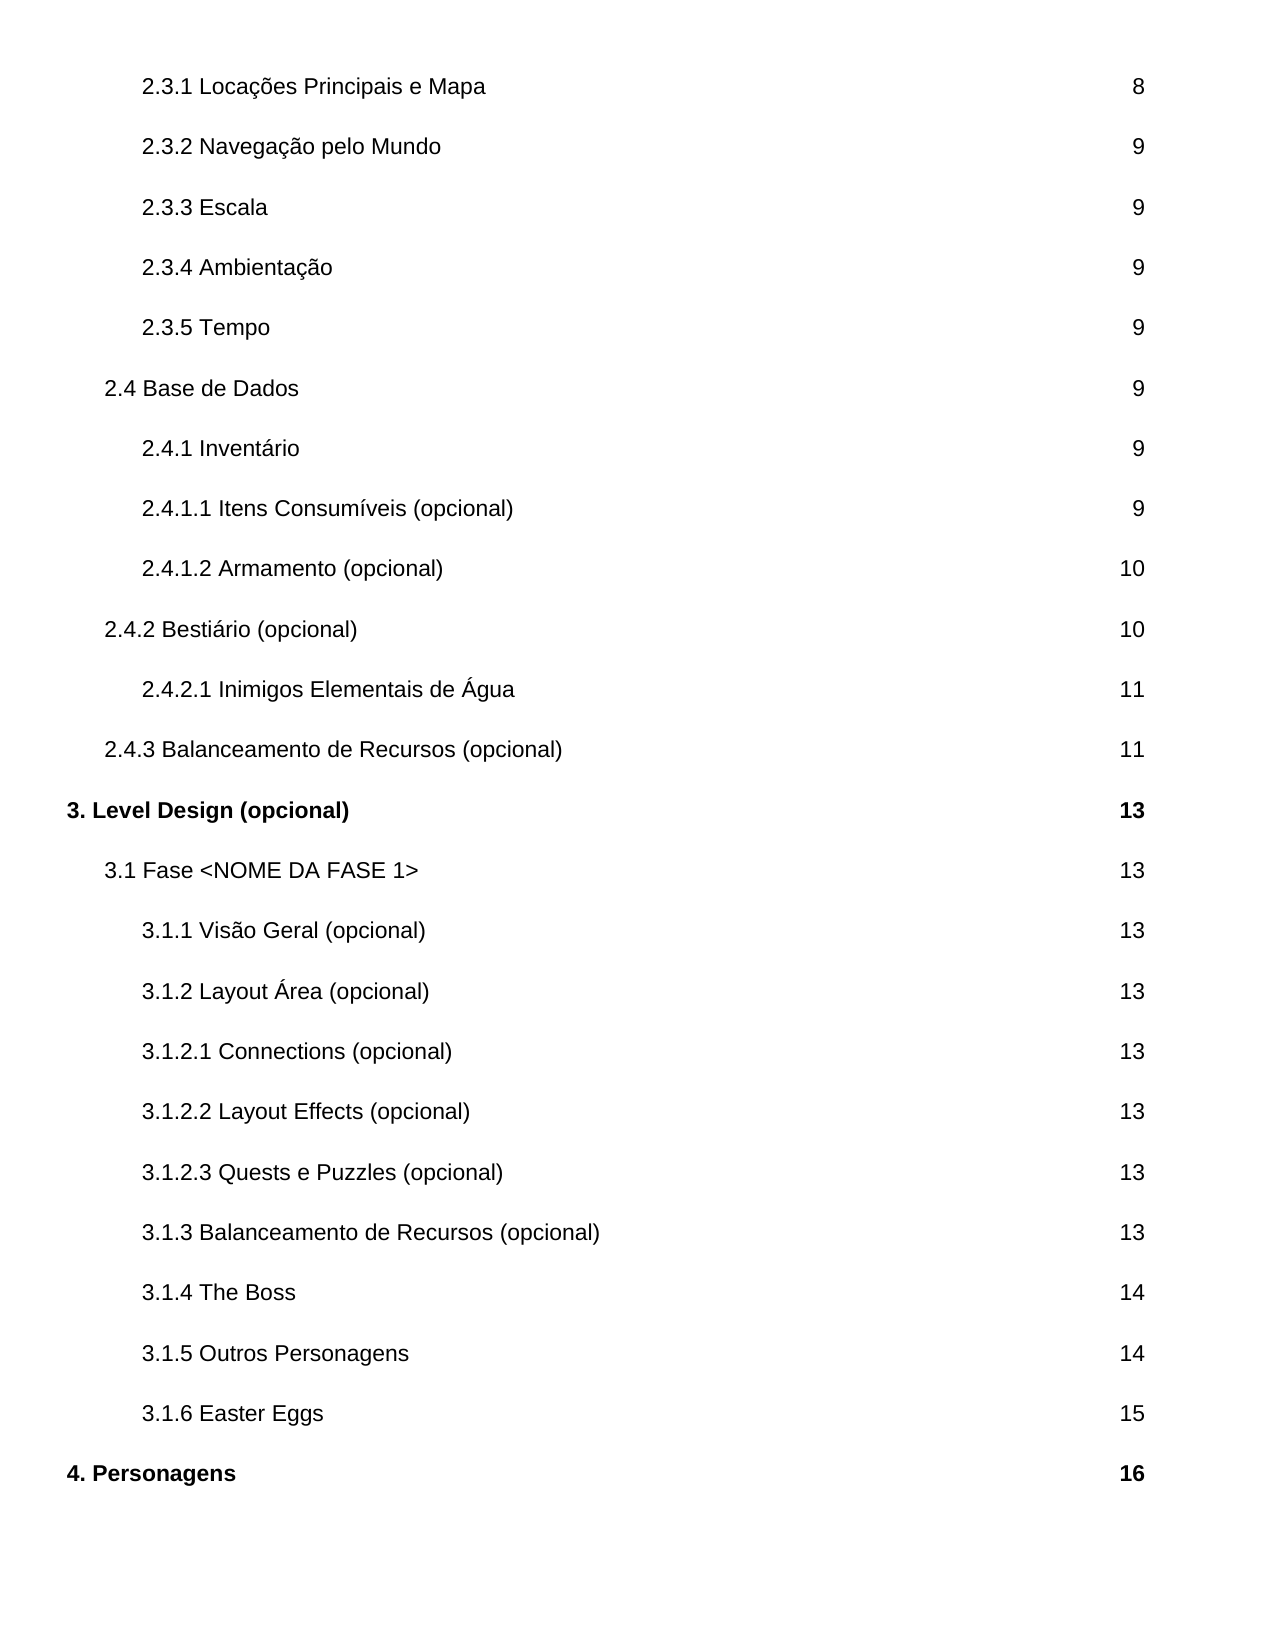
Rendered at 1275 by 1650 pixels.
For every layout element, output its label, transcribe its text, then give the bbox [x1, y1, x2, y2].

text 2.3.5 Tempo 9 [142, 314, 1250, 341]
text 2.4.2.1 Inimigos Elementais de Água 11 [142, 676, 1250, 702]
text 3.1.4 The Boss 14 [142, 1279, 1250, 1306]
text 2.4.1 Inventário 9 [142, 435, 1250, 461]
text 2.4 Base de Dados 9 [104, 374, 1250, 401]
text 2.3.3 Escala 9 [142, 193, 1250, 220]
text 3.1.2.3 Quests e Puzzles (opcional) 13 [142, 1158, 1250, 1185]
text 2.3.1 Locações Principais e Mapa 8 [142, 73, 1250, 99]
text 2.4.1.2 Armamento (opcional) 10 [142, 555, 1250, 582]
text 3.1 Fase <NOME DA FASE 1> 13 [104, 857, 1250, 883]
text 3. Level Design (opcional) 13 [67, 797, 1250, 823]
text 3.1.2.2 Layout Effects (opcional) 13 [142, 1098, 1250, 1124]
text 3.1.3 Balanceamento de Recursos (opcional) 13 [142, 1219, 1250, 1245]
text 3.1.5 Outros Personagens 14 [142, 1339, 1250, 1366]
text 3.1.2 Layout Área (opcional) 13 [142, 978, 1250, 1004]
text 2.4.3 Balanceamento de Recursos (opcional) 11 [104, 736, 1250, 763]
text 2.3.2 Navegação pelo Mundo 9 [142, 133, 1250, 159]
text 3.1.6 Easter Eggs 15 [142, 1400, 1250, 1426]
text 2.4.2 Bestiário (opcional) 10 [104, 616, 1250, 642]
text 3.1.2.1 Connections (opcional) 13 [142, 1038, 1250, 1064]
text 4. Personagens 16 [67, 1460, 1250, 1486]
text 2.3.4 Ambientação 9 [142, 254, 1250, 280]
text 3.1.1 Visão Geral (opcional) 13 [142, 917, 1250, 944]
text 2.4.1.1 Itens Consumíveis (opcional) 9 [142, 495, 1250, 521]
